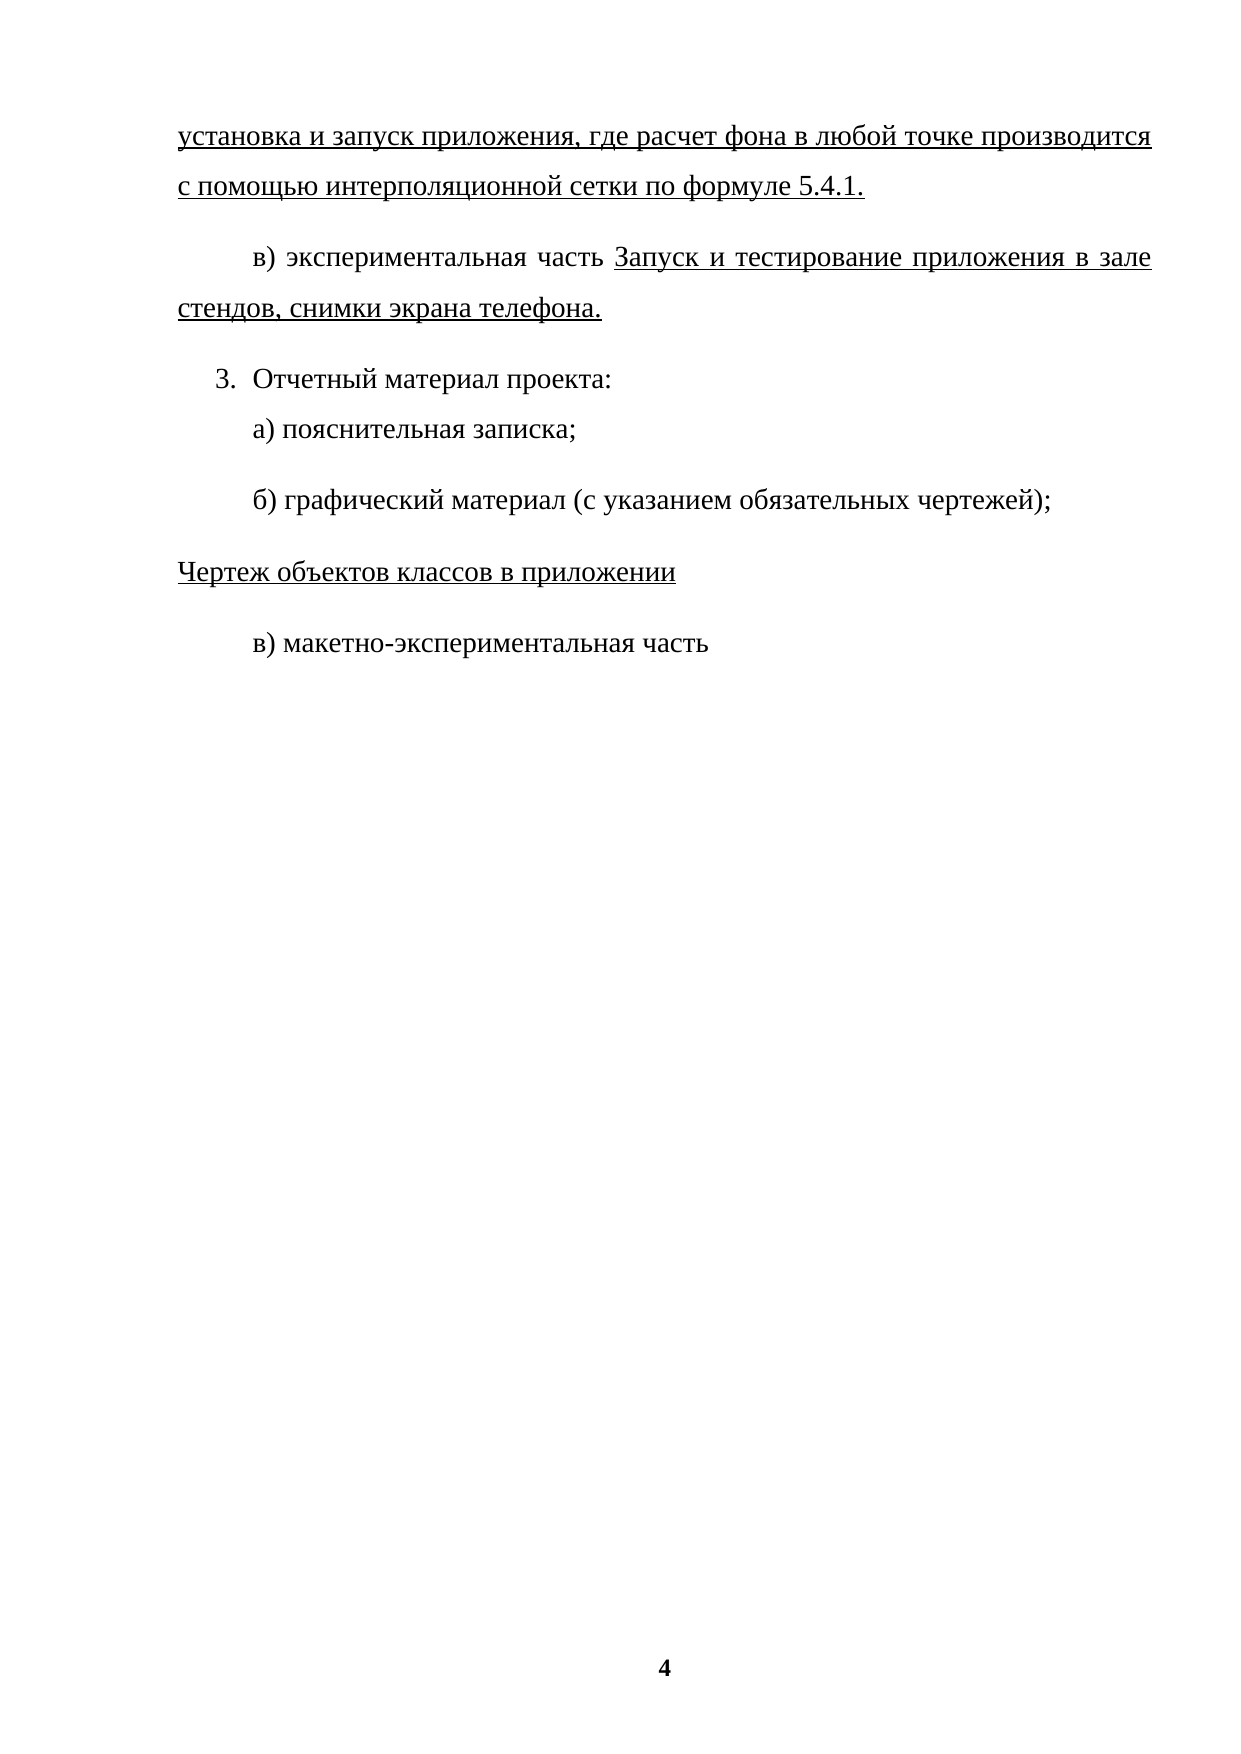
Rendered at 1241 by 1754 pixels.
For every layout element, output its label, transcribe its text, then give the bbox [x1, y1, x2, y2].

text а) пояснительная записка; [177, 411, 1152, 445]
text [177, 118, 1152, 147]
list Отчетный материал проекта: [215, 361, 1152, 394]
text Чертеж объектов классов в приложении [177, 554, 1152, 587]
text б) графический материал (с указанием обязательных чертежей); [177, 482, 1152, 516]
text в) экспериментальная часть Запуск и тестирование приложения в зале стендов, снимки экрана телефона. [177, 239, 1152, 323]
text в) макетно-экспериментальная часть [177, 625, 1152, 658]
